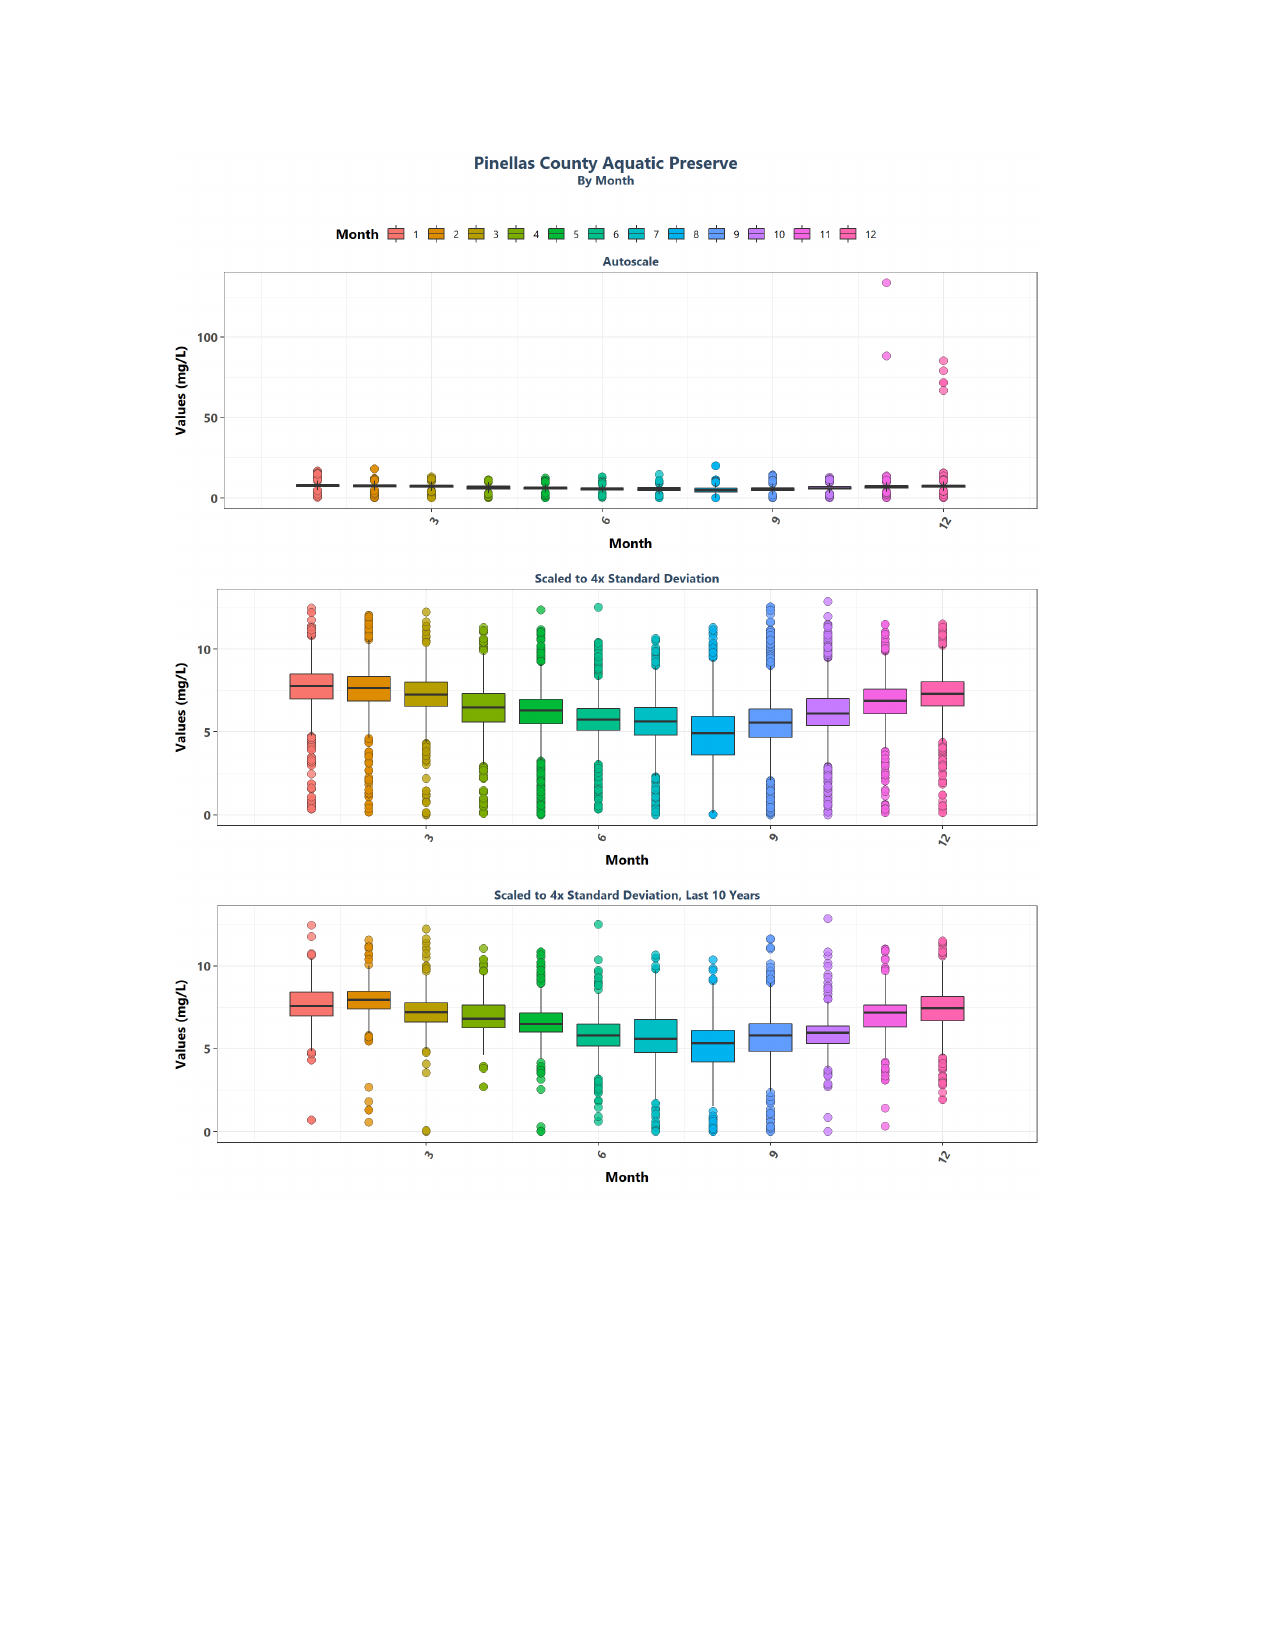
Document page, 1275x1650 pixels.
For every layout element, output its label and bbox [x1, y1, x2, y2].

picture [168, 150, 1044, 1200]
